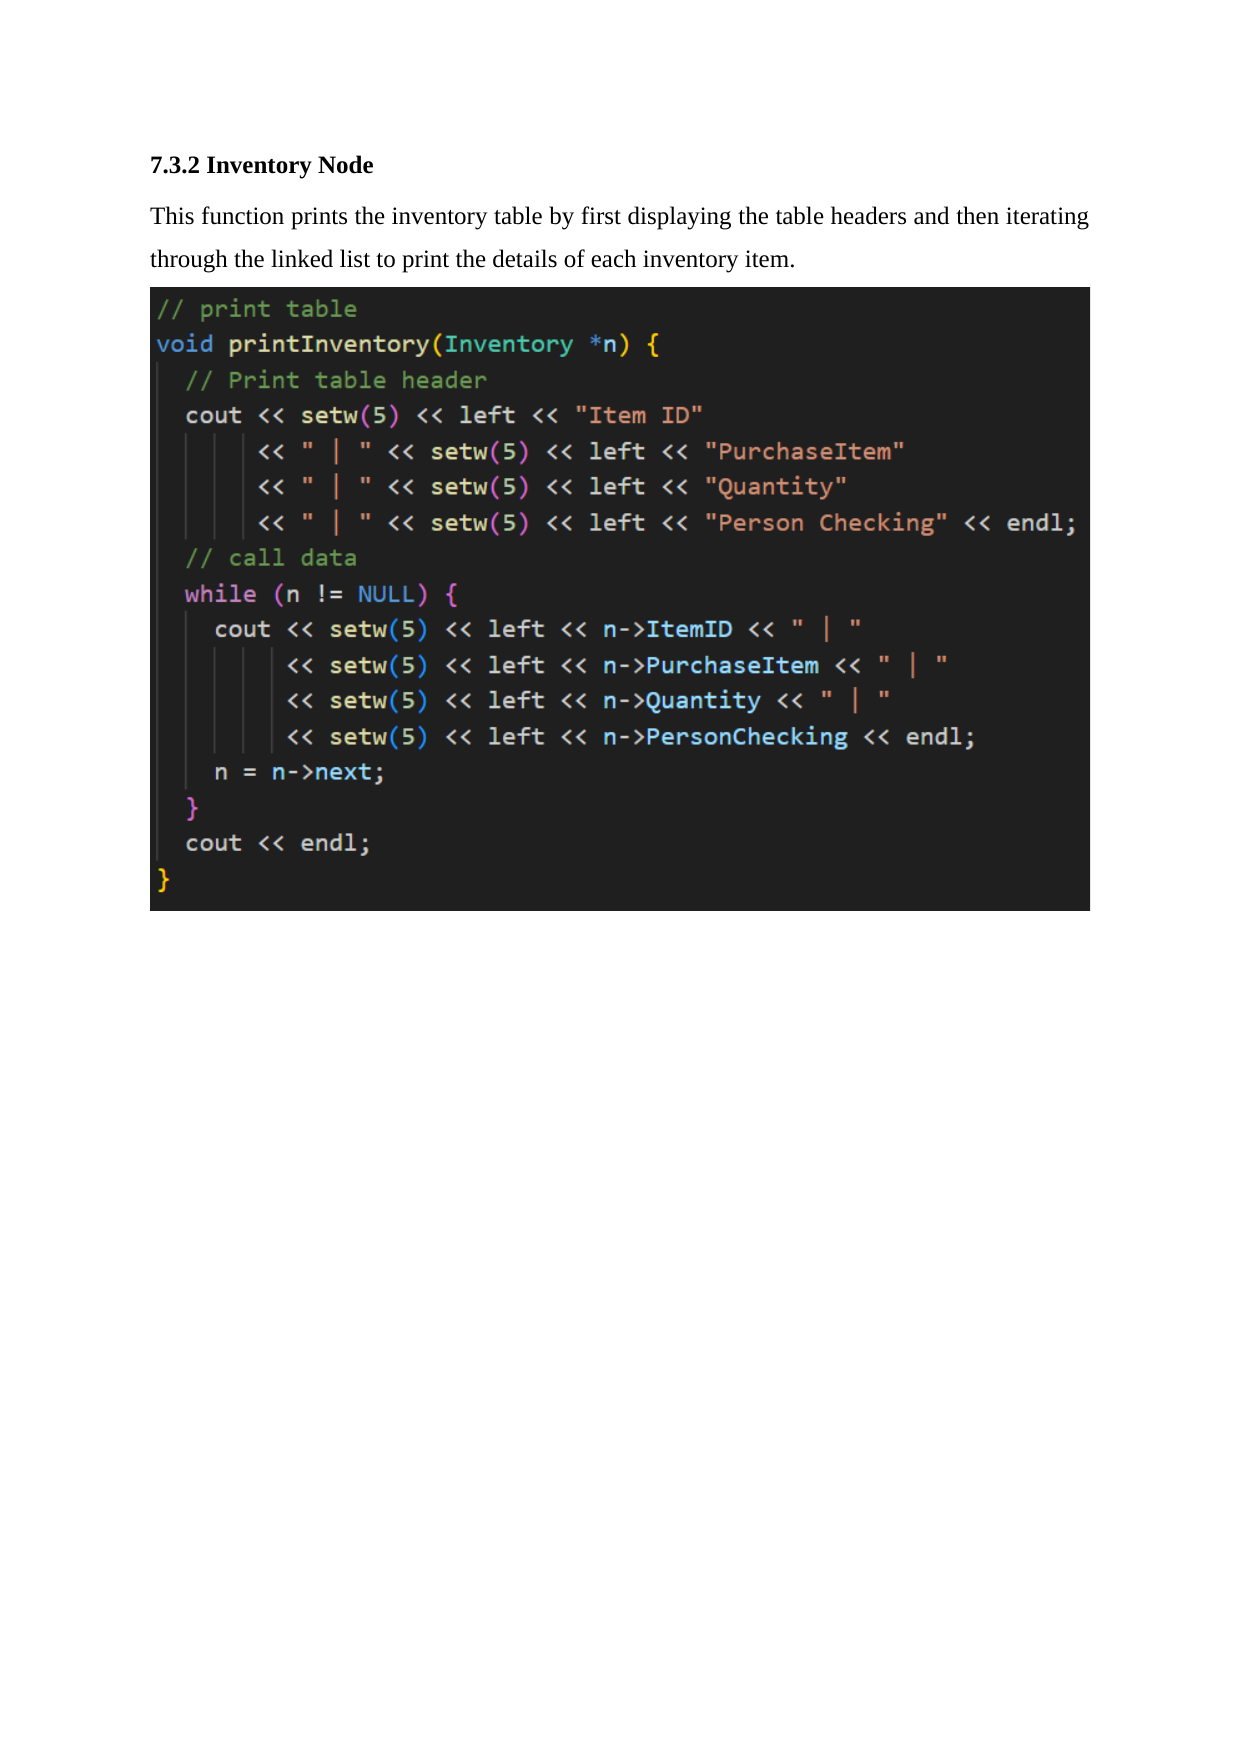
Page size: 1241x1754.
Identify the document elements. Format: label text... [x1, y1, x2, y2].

subtitle 7.3.2 Inventory Node [150, 150, 1090, 179]
text This function prints the inventory table by first displaying the table headers and then iterating through the linked list to print the details of each inventory item. [150, 201, 1090, 273]
picture [150, 287, 1091, 911]
